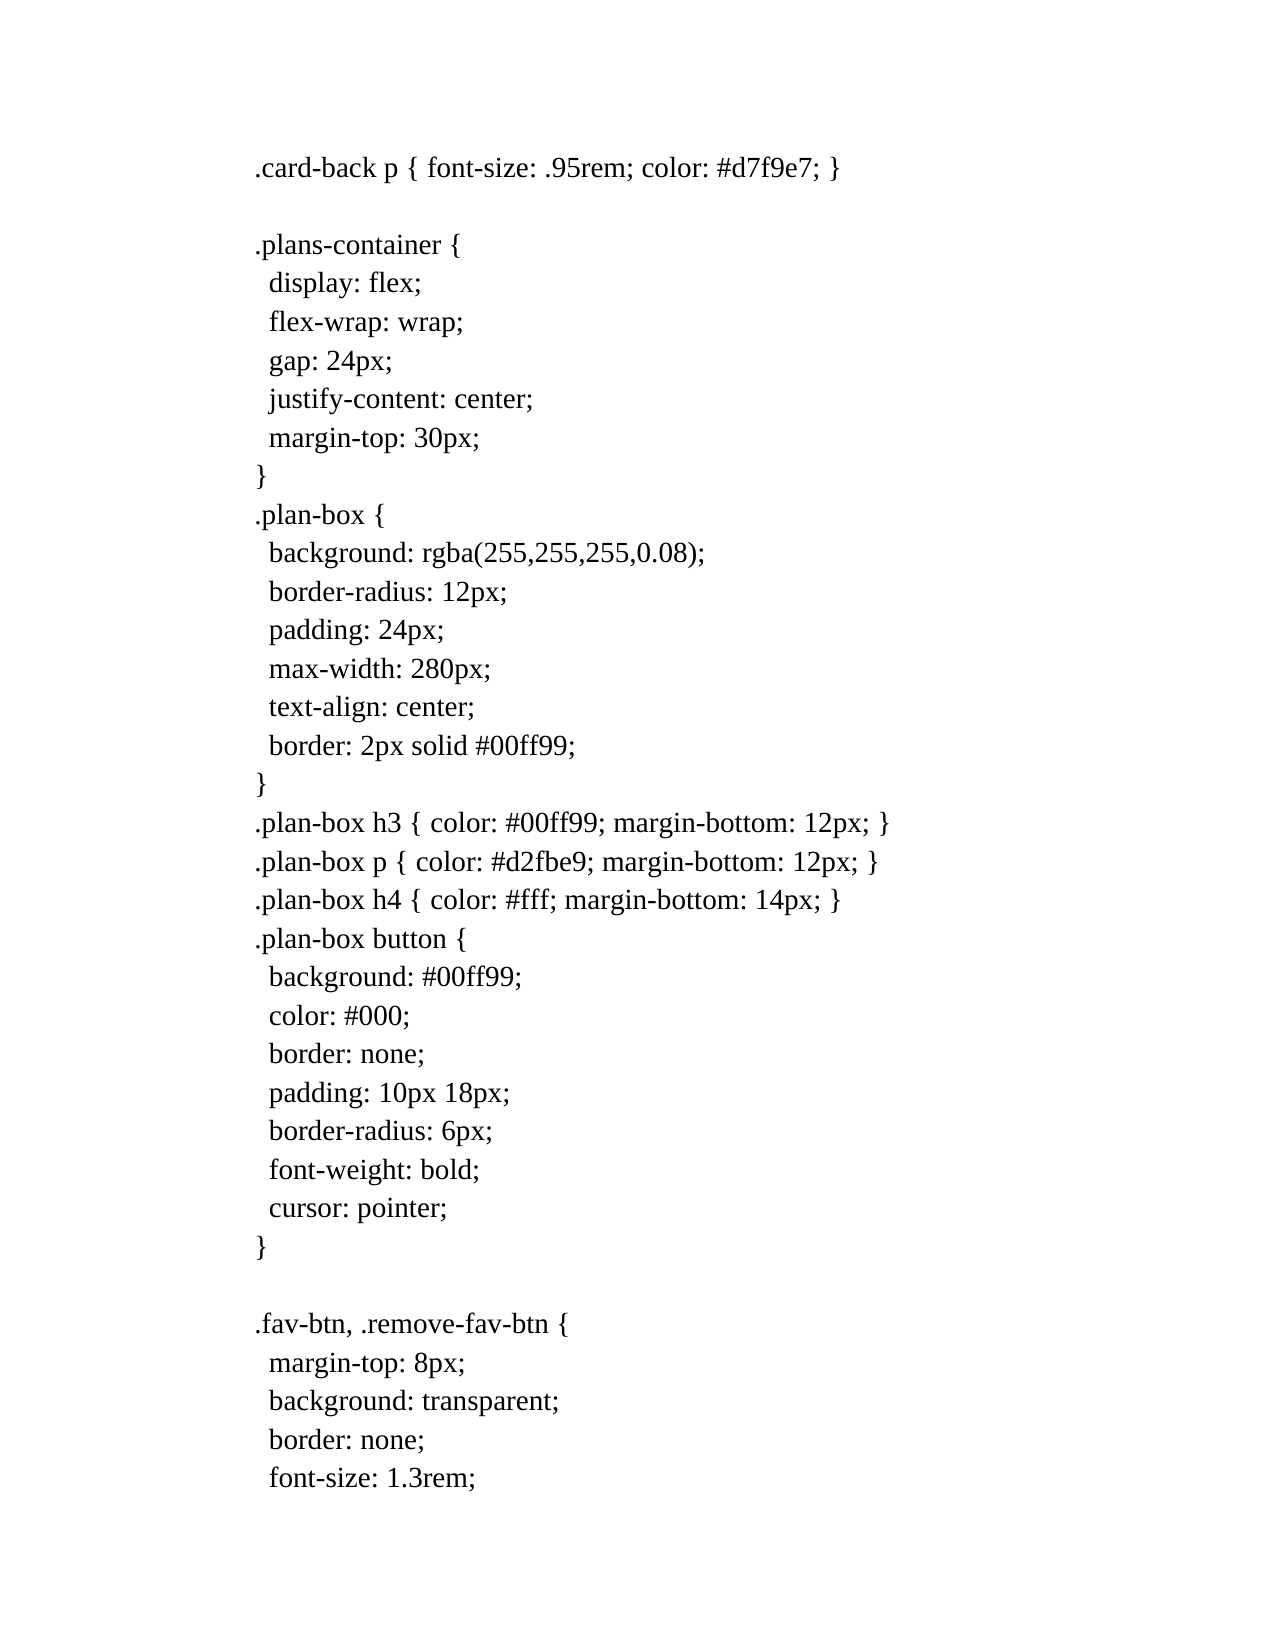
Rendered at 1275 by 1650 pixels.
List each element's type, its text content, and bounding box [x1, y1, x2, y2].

list padding: 24px; [225, 612, 1125, 646]
list font-size: 1.3rem; [225, 1460, 1125, 1494]
list border: none; [225, 1036, 1125, 1070]
list border: none; [225, 1422, 1125, 1455]
list margin-top: 8px; [225, 1345, 1125, 1378]
list } [225, 1229, 1125, 1263]
list border-radius: 12px; [225, 574, 1125, 607]
list .plans-container { [225, 227, 1125, 261]
list .plan-box button { [225, 921, 1125, 954]
list text-align: center; [225, 689, 1125, 723]
list border: 2px solid #00ff99; [225, 728, 1125, 762]
list font-weight: bold; [225, 1152, 1125, 1186]
list .card-back p { font-size: .95rem; color: #d7f9e7; } [225, 150, 1125, 183]
list .plan-box h3 { color: #00ff99; margin-bottom: 12px; } [225, 805, 1125, 839]
list gap: 24px; [225, 343, 1125, 376]
list } [225, 458, 1125, 492]
list cursor: pointer; [225, 1191, 1125, 1224]
list background: transparent; [225, 1383, 1125, 1417]
list .fav-btn, .remove-fav-btn { [225, 1306, 1125, 1340]
list color: #000; [225, 998, 1125, 1031]
list justify-content: center; [225, 381, 1125, 415]
list background: #00ff99; [225, 959, 1125, 993]
list background: rgba(255,255,255,0.08); [225, 535, 1125, 569]
list flex-wrap: wrap; [225, 304, 1125, 338]
list .plan-box { [225, 497, 1125, 530]
list border-radius: 6px; [225, 1113, 1125, 1147]
list .plan-box p { color: #d2fbe9; margin-bottom: 12px; } [225, 844, 1125, 877]
list .plan-box h4 { color: #fff; margin-bottom: 14px; } [225, 882, 1125, 916]
list margin-top: 30px; [225, 420, 1125, 453]
list max-width: 280px; [225, 651, 1125, 684]
list } [225, 767, 1125, 800]
list padding: 10px 18px; [225, 1075, 1125, 1108]
list display: flex; [225, 266, 1125, 299]
